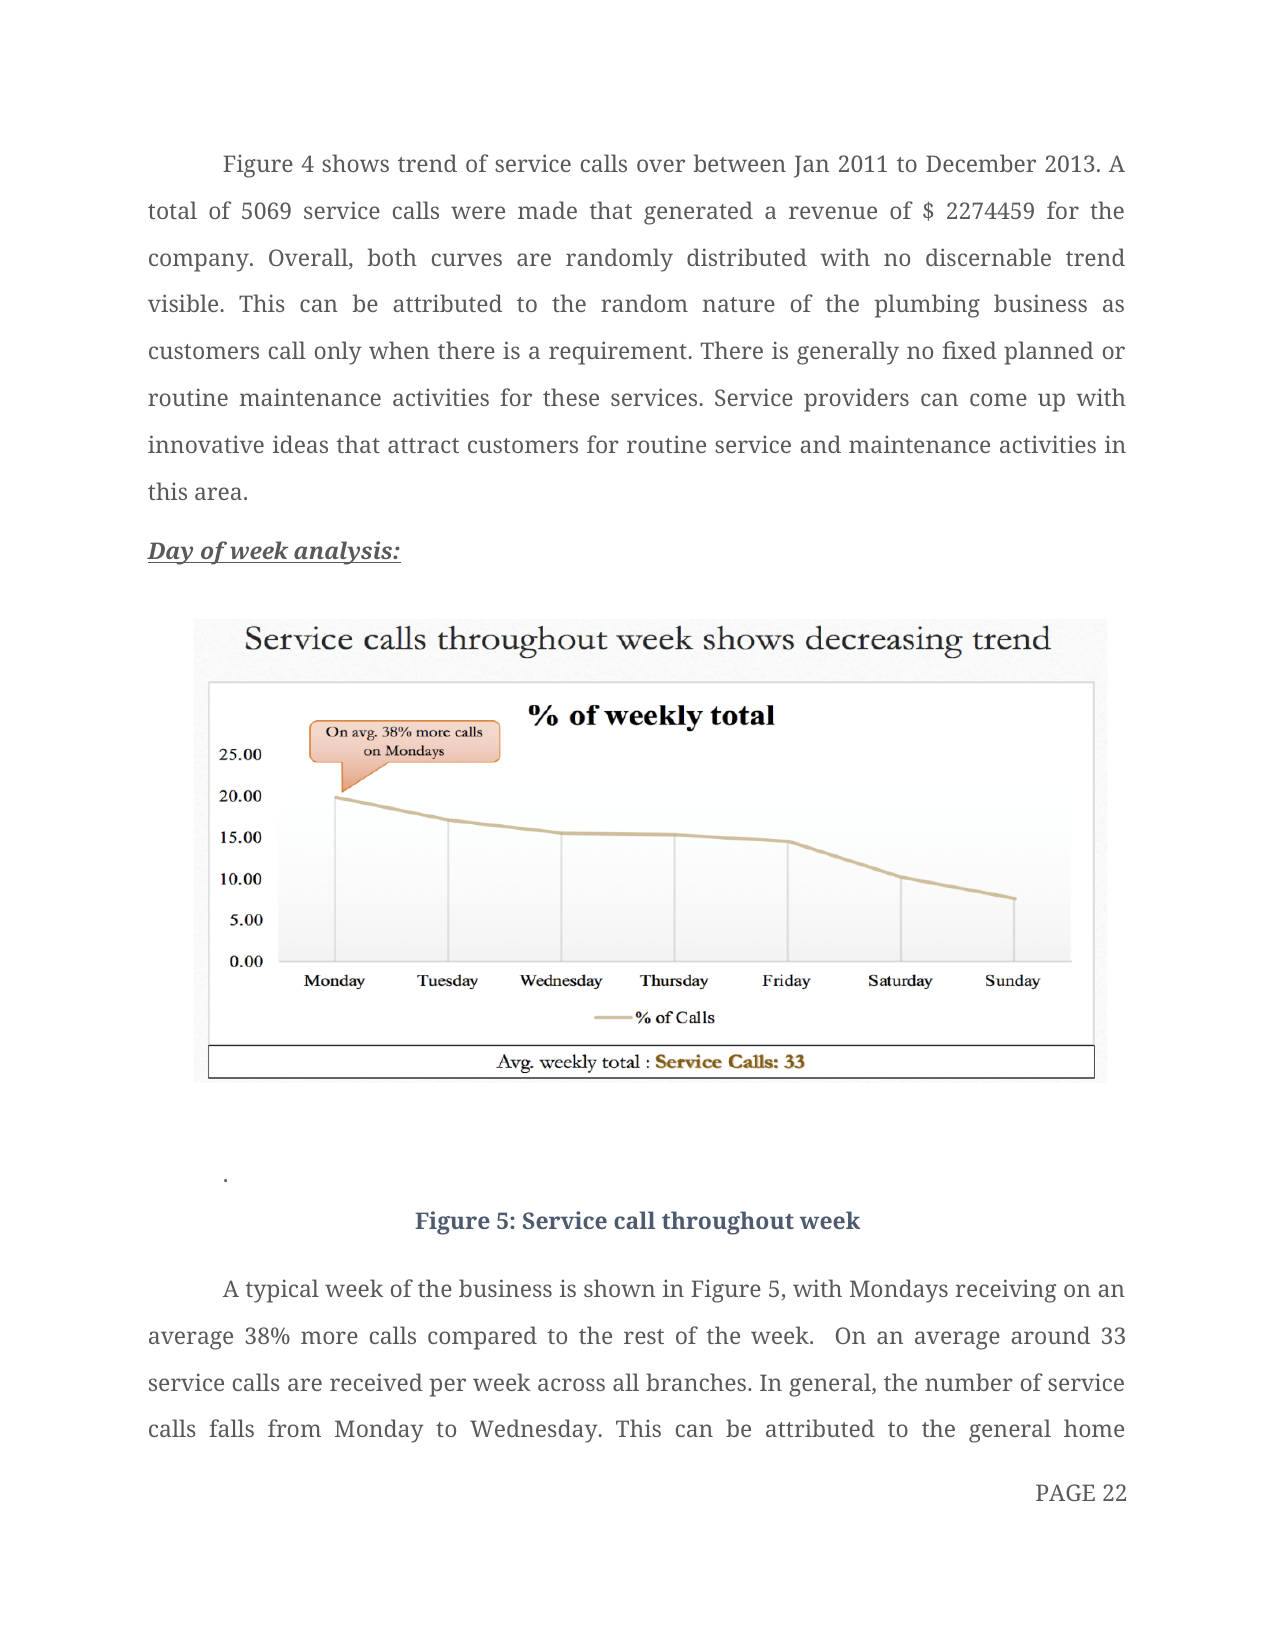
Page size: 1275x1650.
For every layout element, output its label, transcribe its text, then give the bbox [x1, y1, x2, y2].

text Figure 4 shows trend of service calls over between Jan 2011 to December 2013. A total of 5069 service calls were made that generated a revenue of $ 2274459 for the company. Overall, both curves are randomly distributed with no discernable trend visible. This can be attributed to the random nature of the plumbing business as customers call only when there is a requirement. There is generally no fixed planned or routine maintenance activities for these services. Service providers can come up with innovative ideas that attract customers for routine service and maintenance activities in this area. [148, 148, 1127, 507]
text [148, 1273, 1127, 1444]
text Figure 5: Service call throughout week [148, 1205, 1127, 1236]
picture [191, 619, 1107, 1082]
list Day of week analysis: [148, 535, 1127, 566]
